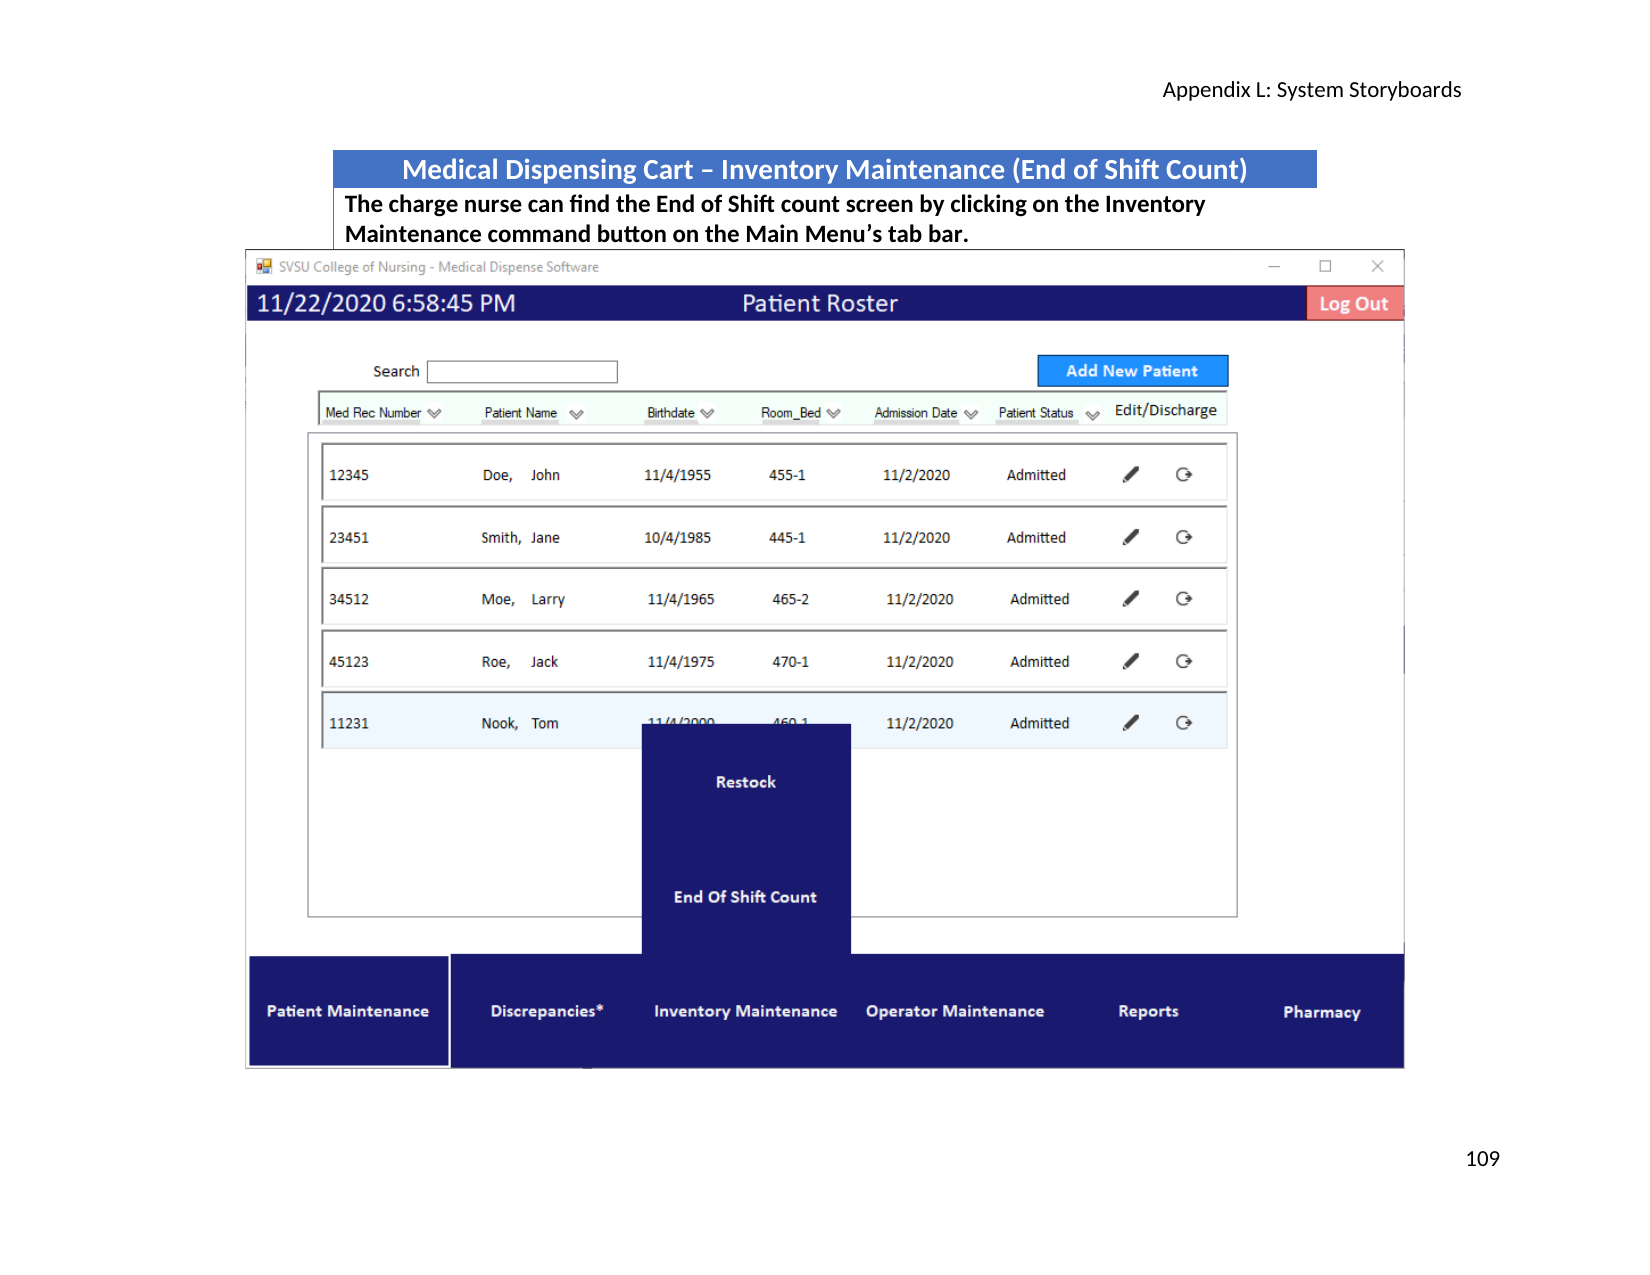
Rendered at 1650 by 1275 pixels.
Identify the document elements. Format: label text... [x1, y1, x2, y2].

picture [245, 249, 1405, 1069]
table_cell The charge nurse can find the End of Shift count screen by clicking on the Inventory Maintenance command button on the Main Menu’s tab bar. [334, 188, 1317, 249]
table_header Medical Dispensing Cart – Inventory Maintenance (End of Shift Count) [334, 151, 1317, 187]
